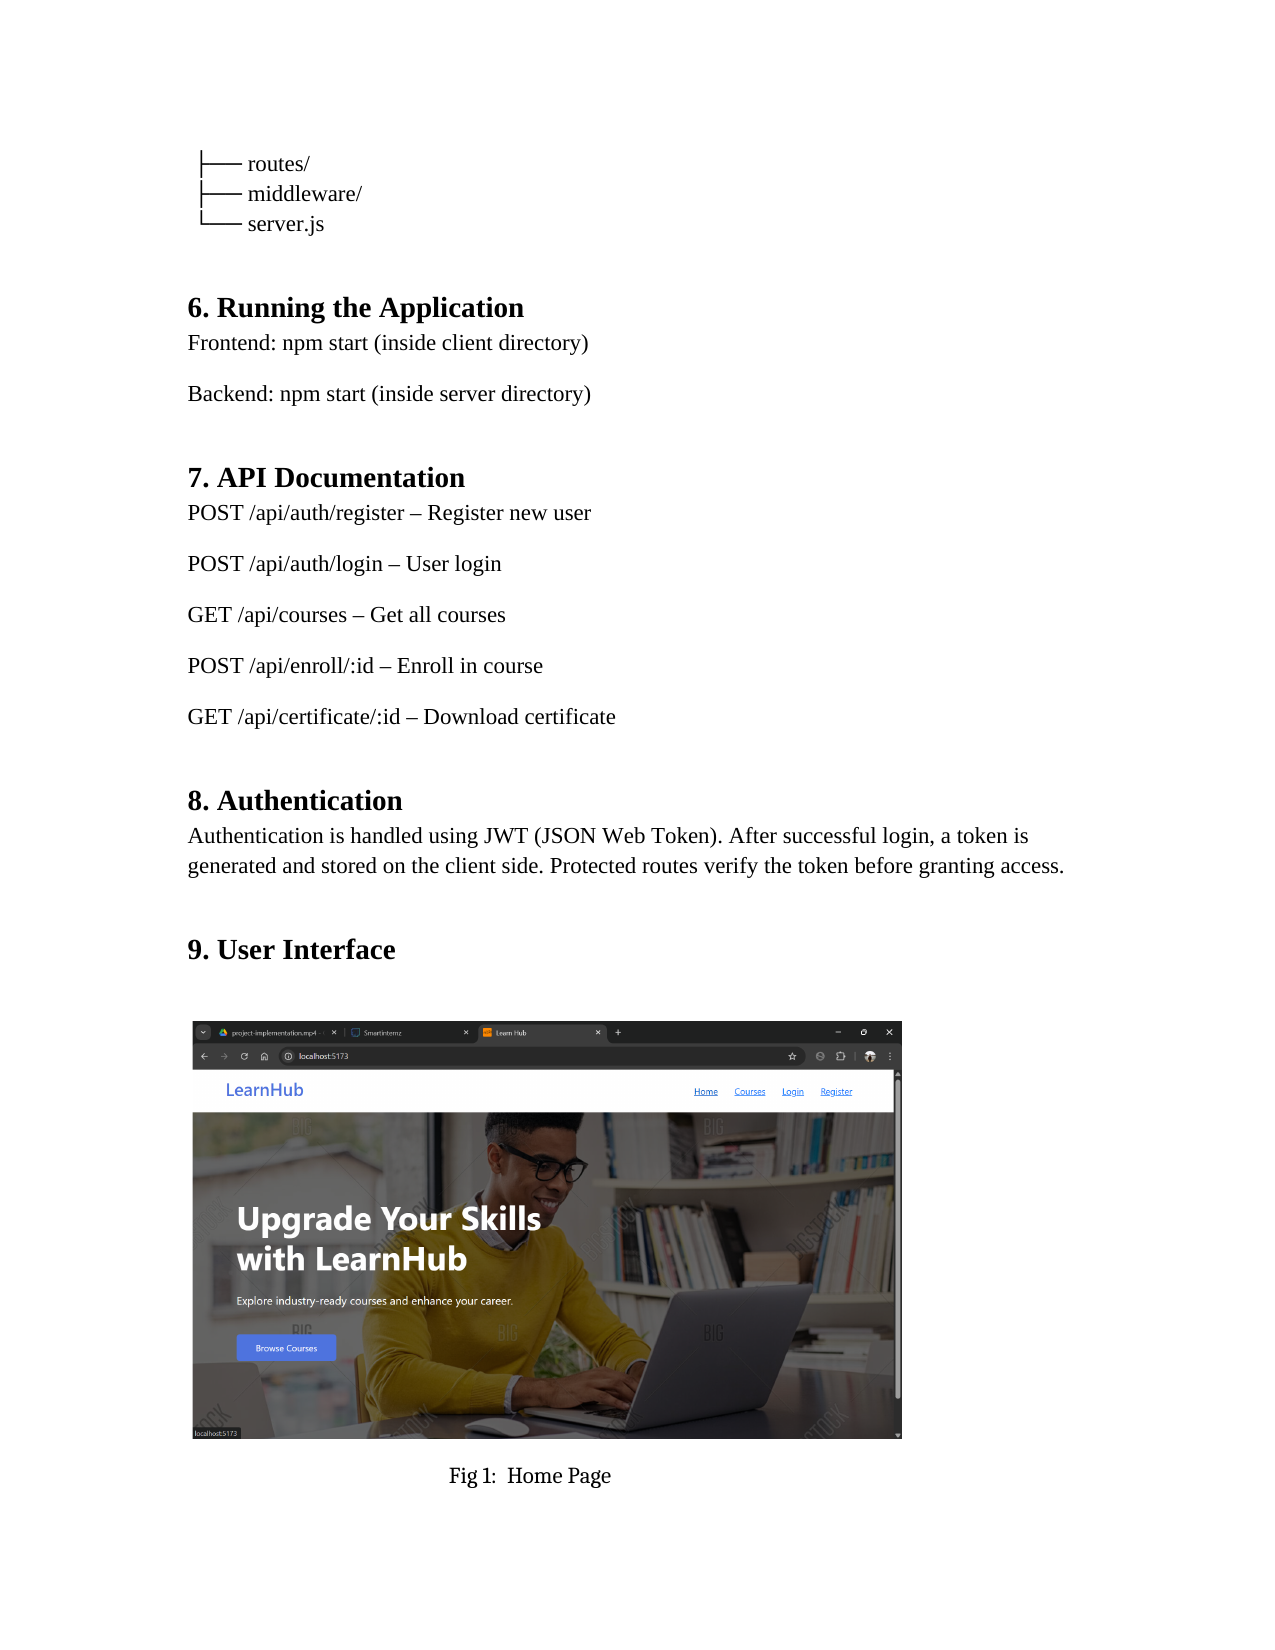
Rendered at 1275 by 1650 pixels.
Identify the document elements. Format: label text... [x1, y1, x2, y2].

text GET /api/certificate/:id – Download certificate [187, 703, 1087, 729]
subtitle 6. Running the Application [187, 291, 1087, 324]
subtitle 7. API Documentation [187, 460, 1087, 494]
picture [192, 1021, 902, 1439]
text POST /api/enroll/:id – Enroll in course [187, 652, 1087, 678]
text Backend: npm start (inside server directory) [187, 380, 1087, 407]
subtitle 8. Authentication [187, 783, 1087, 817]
subtitle 9. User Interface [187, 932, 1087, 966]
text Authentication is handled using JWT (JSON Web Token). After successful login, a token is generated and stored on the client side. Protected routes verify the token before granting access. [187, 822, 1087, 878]
text Frontend: npm start (inside client directory) [187, 329, 1087, 356]
text GET /api/courses – Get all courses [187, 601, 1087, 627]
text Fig 1: Home Page [187, 1463, 1087, 1490]
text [187, 150, 1087, 237]
text POST /api/auth/register – Register new user [187, 499, 1087, 525]
text POST /api/auth/login – User login [187, 550, 1087, 576]
